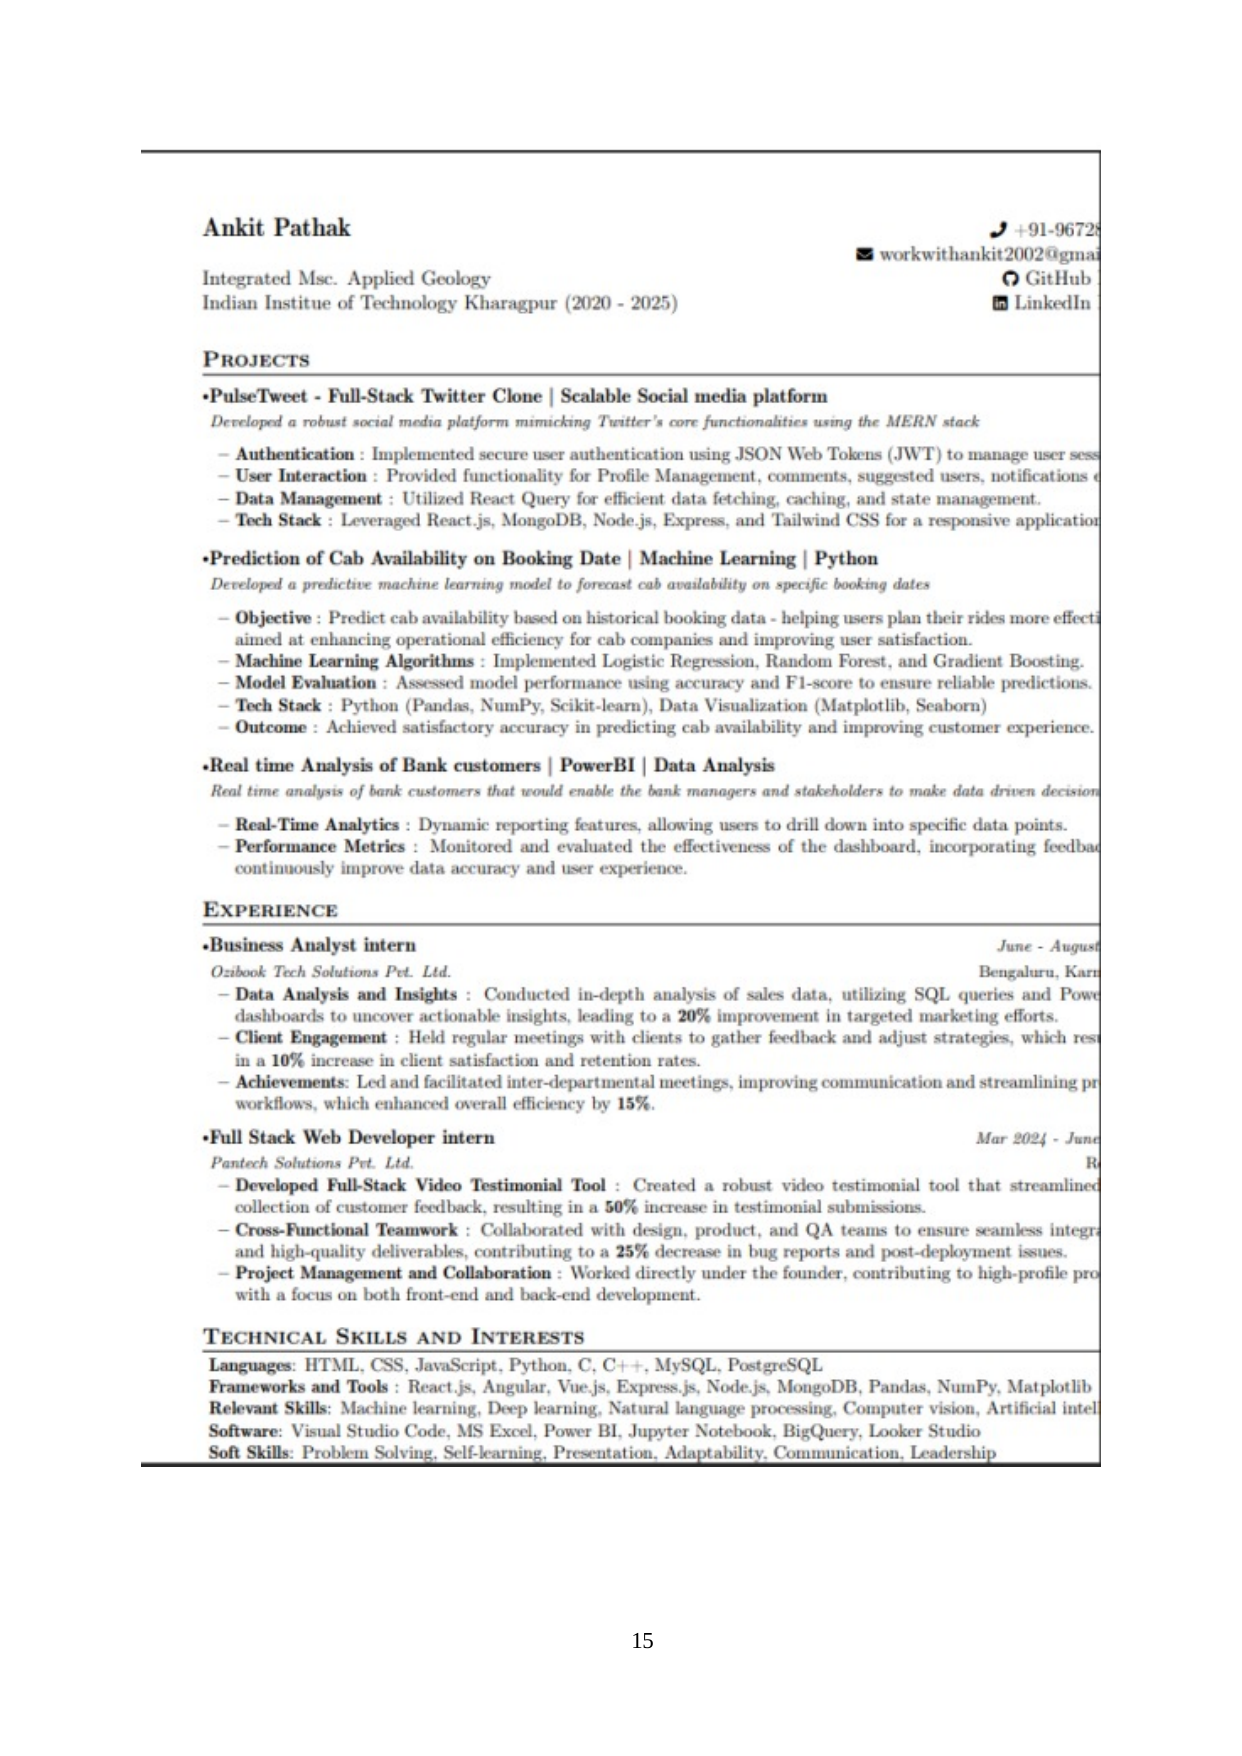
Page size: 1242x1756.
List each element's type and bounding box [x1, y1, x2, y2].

picture [141, 142, 1101, 1467]
